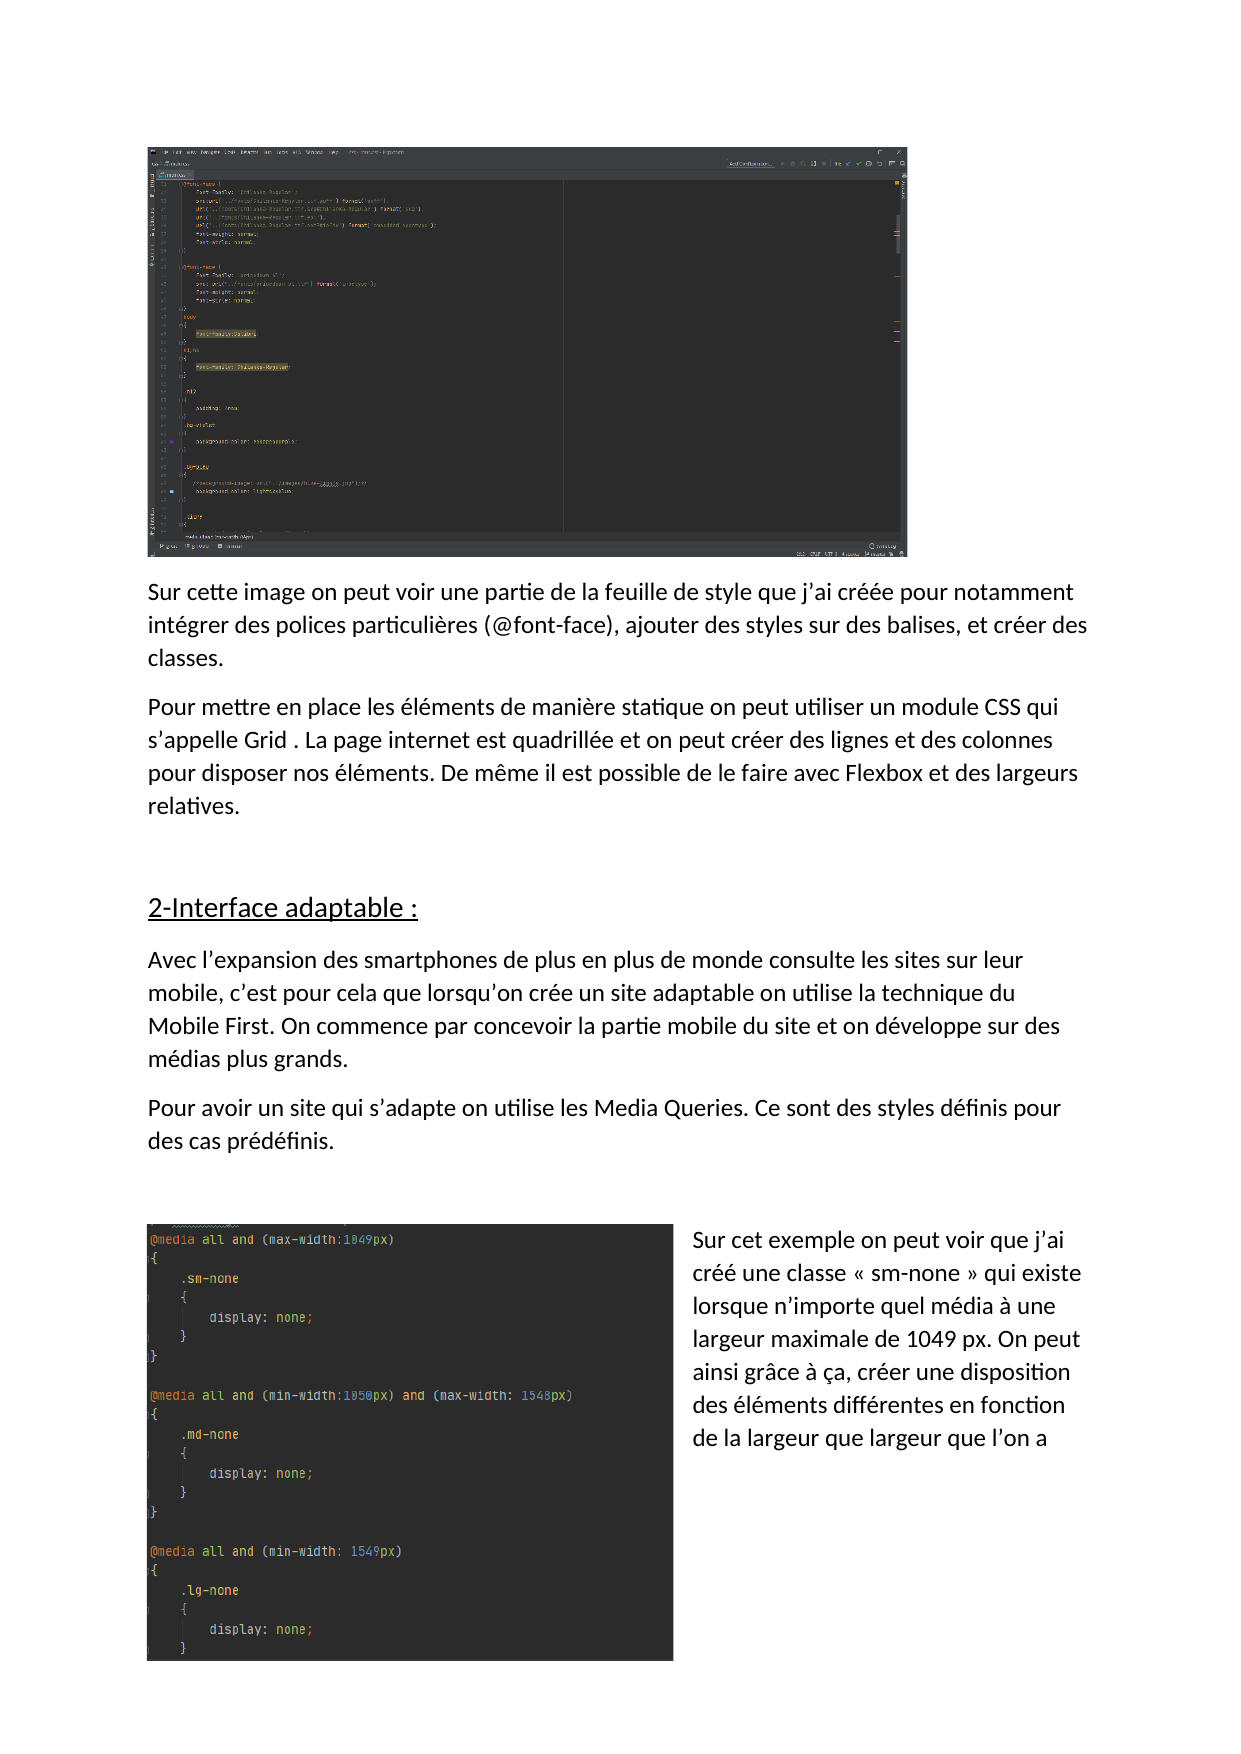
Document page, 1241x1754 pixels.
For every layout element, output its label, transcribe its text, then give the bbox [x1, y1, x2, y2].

text Avec l’expansion des smartphones de plus en plus de monde consulte les sites sur leur mobile, c’est pour cela que lorsqu’on crée un site adaptable on utilise la technique du Mobile First. On commence par concevoir la partie mobile du site et on développe sur des médias plus grands. [148, 944, 1093, 1073]
text Sur cet exemple on peut voir que j’ai créé une classe « sm-none » qui existe lorsque n’importe quel média à une largeur maximale de 1049 px. On peut ainsi grâce à ça, créer une disposition des éléments différentes en fonction de la largeur que largeur que l’on a [674, 1225, 1093, 1453]
text Pour mettre en place les éléments de manière statique on peut utiliser un module CSS qui s’appelle Grid . La page internet est quadrillée et on peut créer des lignes et des colonnes pour disposer nos éléments. De même il est possible de le faire avec Flexbox et des largeurs relatives. [148, 691, 1093, 821]
text Sur cette image on peut voir une partie de la feuille de style que j’ai créée pour notamment intégrer des polices particulières (@font-face), ajouter des styles sur des balises, et créer des classes. [148, 576, 1093, 672]
text 2-Interface adaptable : [148, 889, 1093, 925]
picture [147, 147, 908, 557]
text Pour avoir un site qui s’adapte on utilise les Media Queries. Ce sont des styles définis pour des cas prédéfinis. [148, 1093, 1093, 1156]
picture [146, 1224, 674, 1661]
